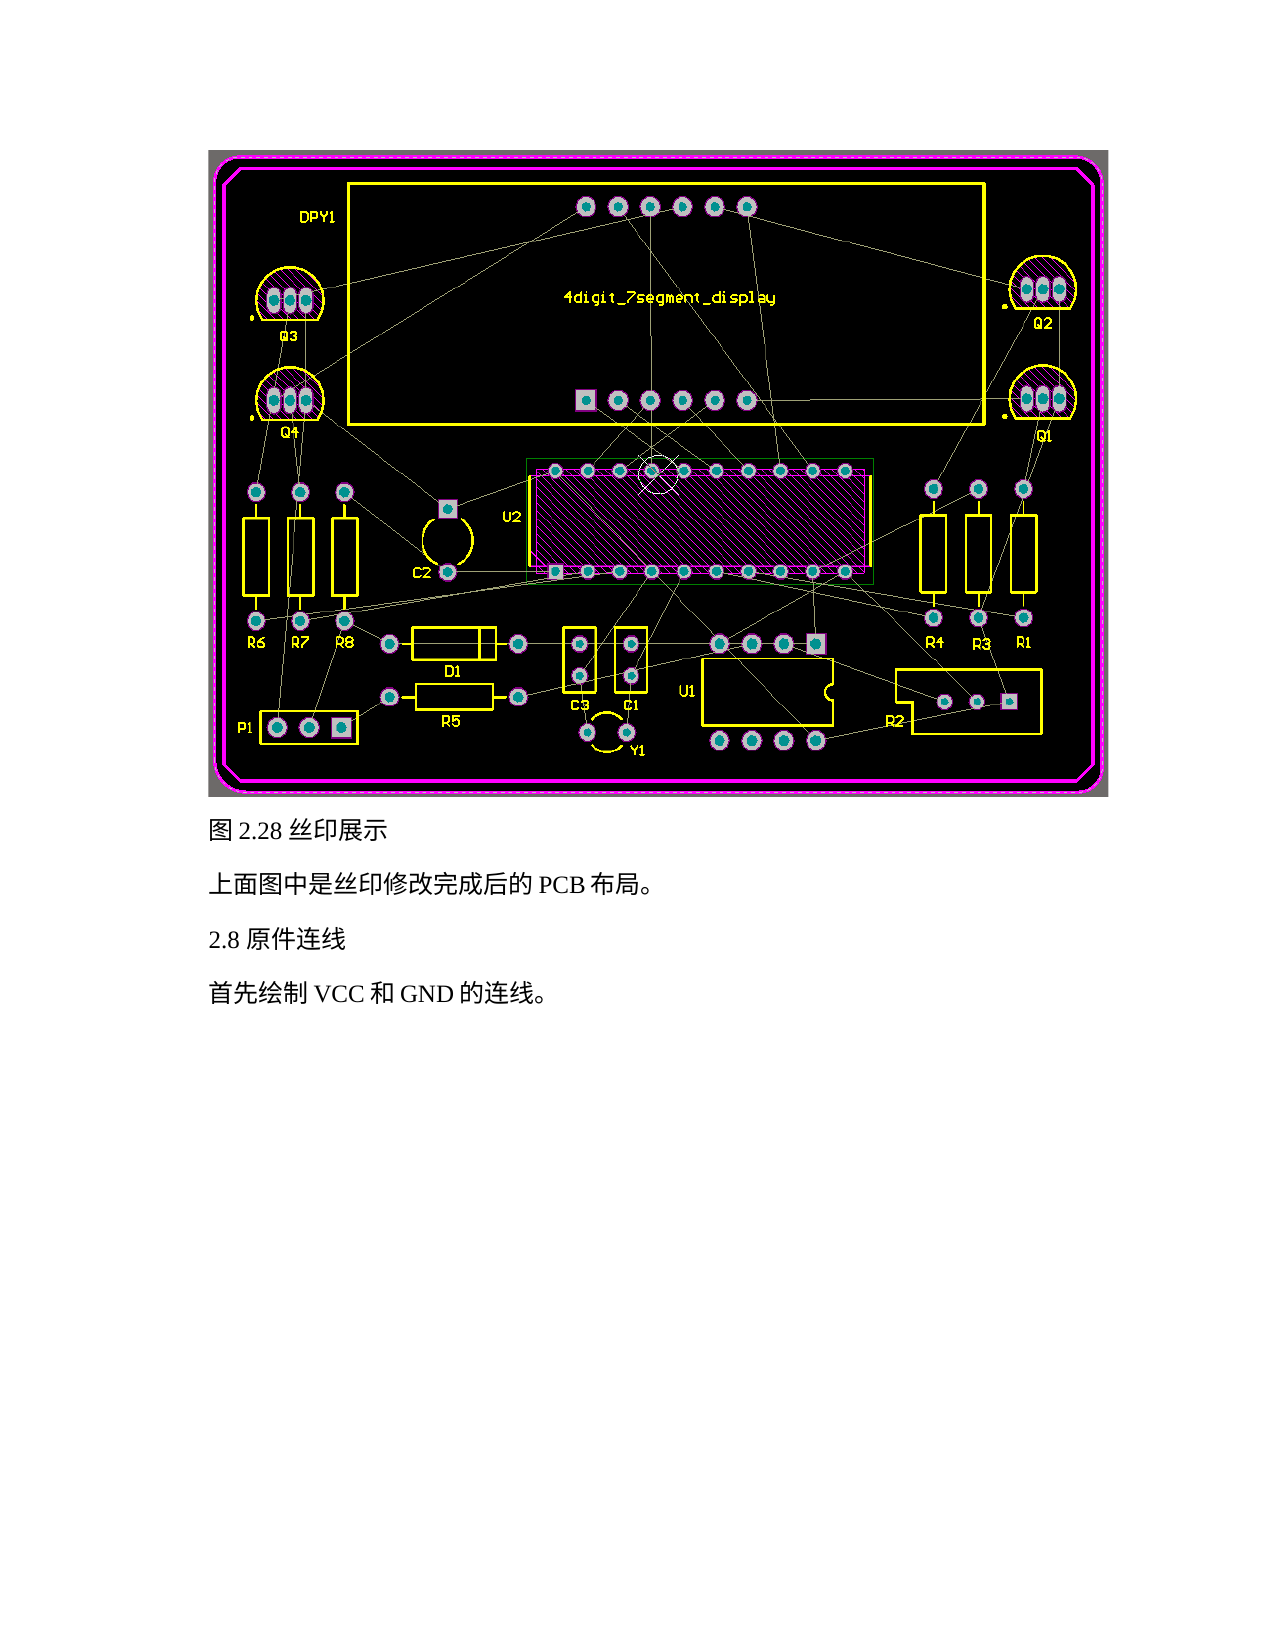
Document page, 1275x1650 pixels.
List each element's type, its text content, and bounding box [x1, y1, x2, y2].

text 首先绘制VCC和GND的连线。 [187, 974, 1087, 1010]
text 2.8 原件连线 [187, 919, 1087, 956]
text 上面图中是丝印修改完成后的PCB布局。 [187, 865, 1087, 901]
text 图2.28 丝印展示 [187, 811, 1087, 847]
picture [208, 150, 1109, 797]
